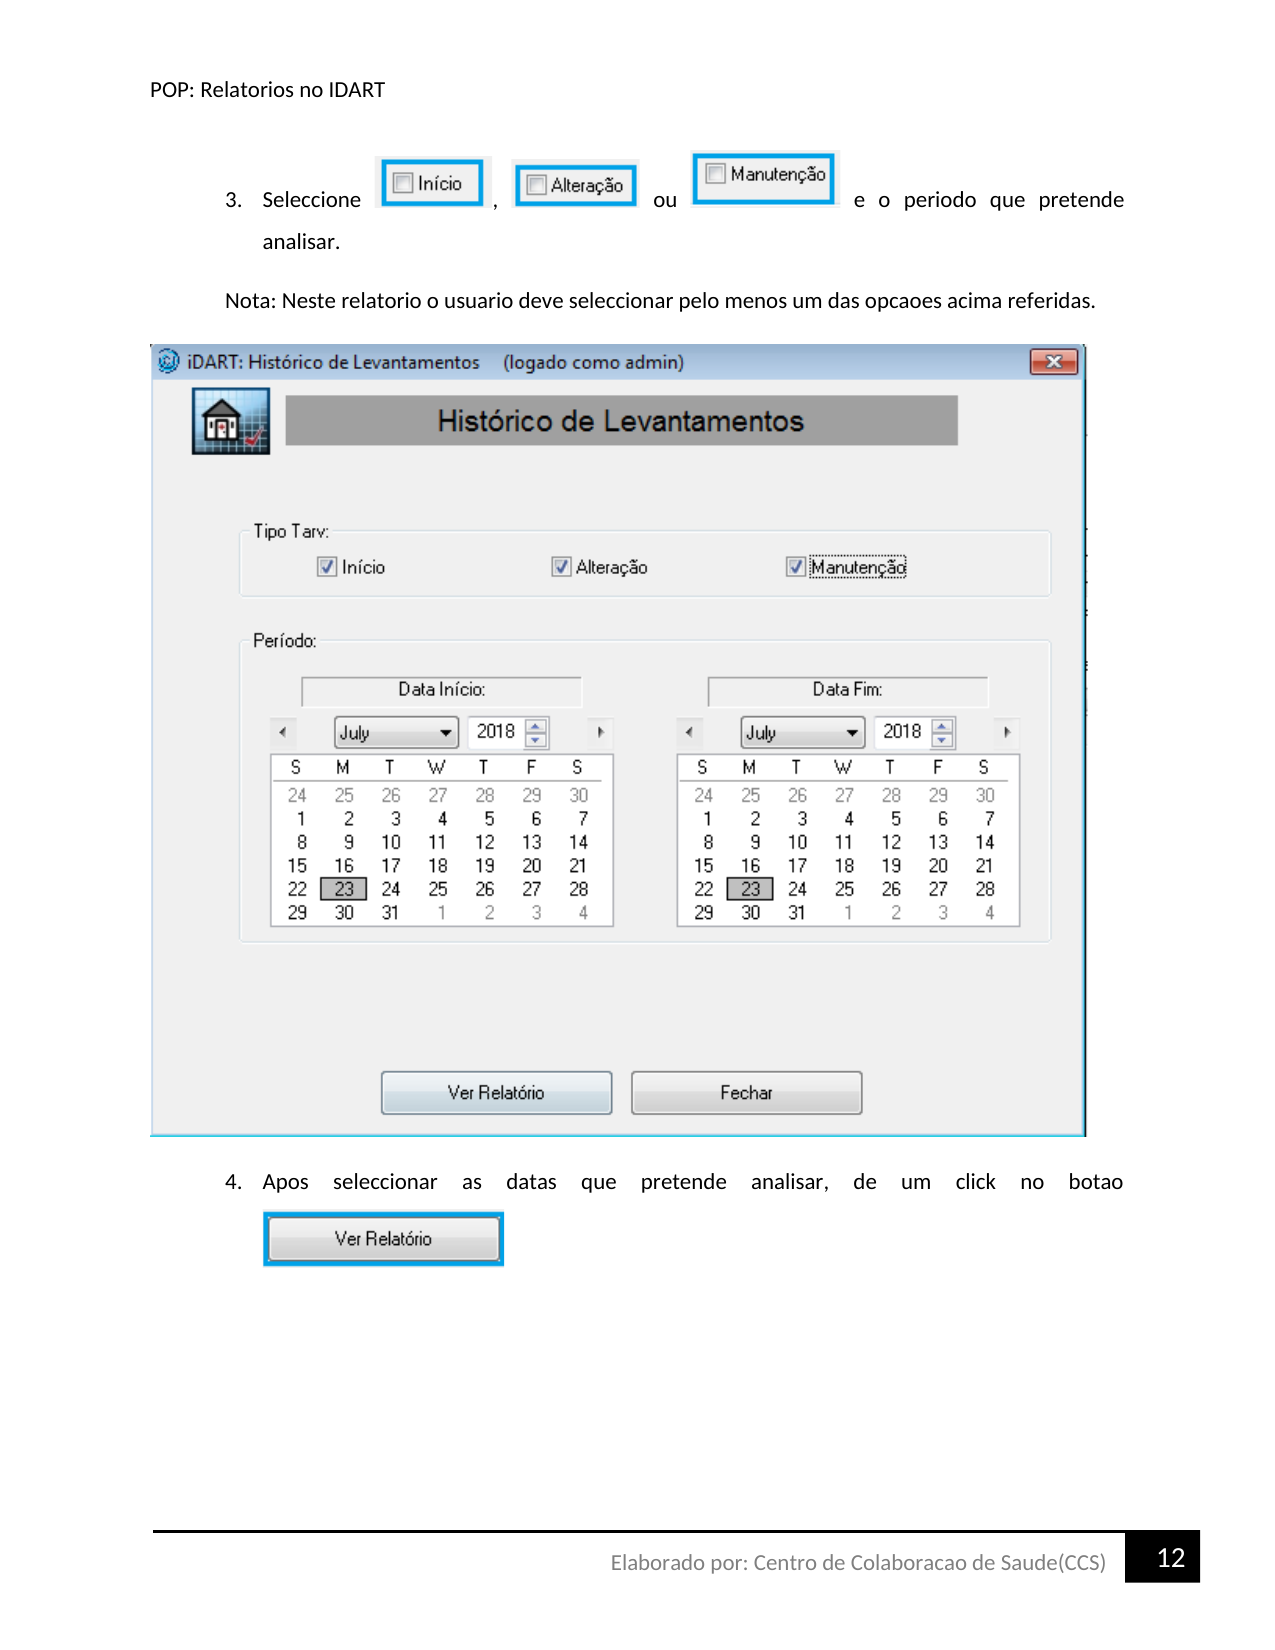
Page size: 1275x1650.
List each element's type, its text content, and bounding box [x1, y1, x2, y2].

picture [511, 159, 640, 208]
picture [150, 344, 1088, 1137]
picture [268, 1217, 500, 1261]
list Seleccione , ou e o periodo que pretende analisar. [225, 150, 1125, 255]
picture [690, 150, 841, 208]
picture [374, 156, 493, 208]
picture [262, 1209, 505, 1268]
text Nota: Neste relatorio o usuario deve seleccionar pelo menos um das opcaoes acima referidas. [225, 286, 1125, 314]
